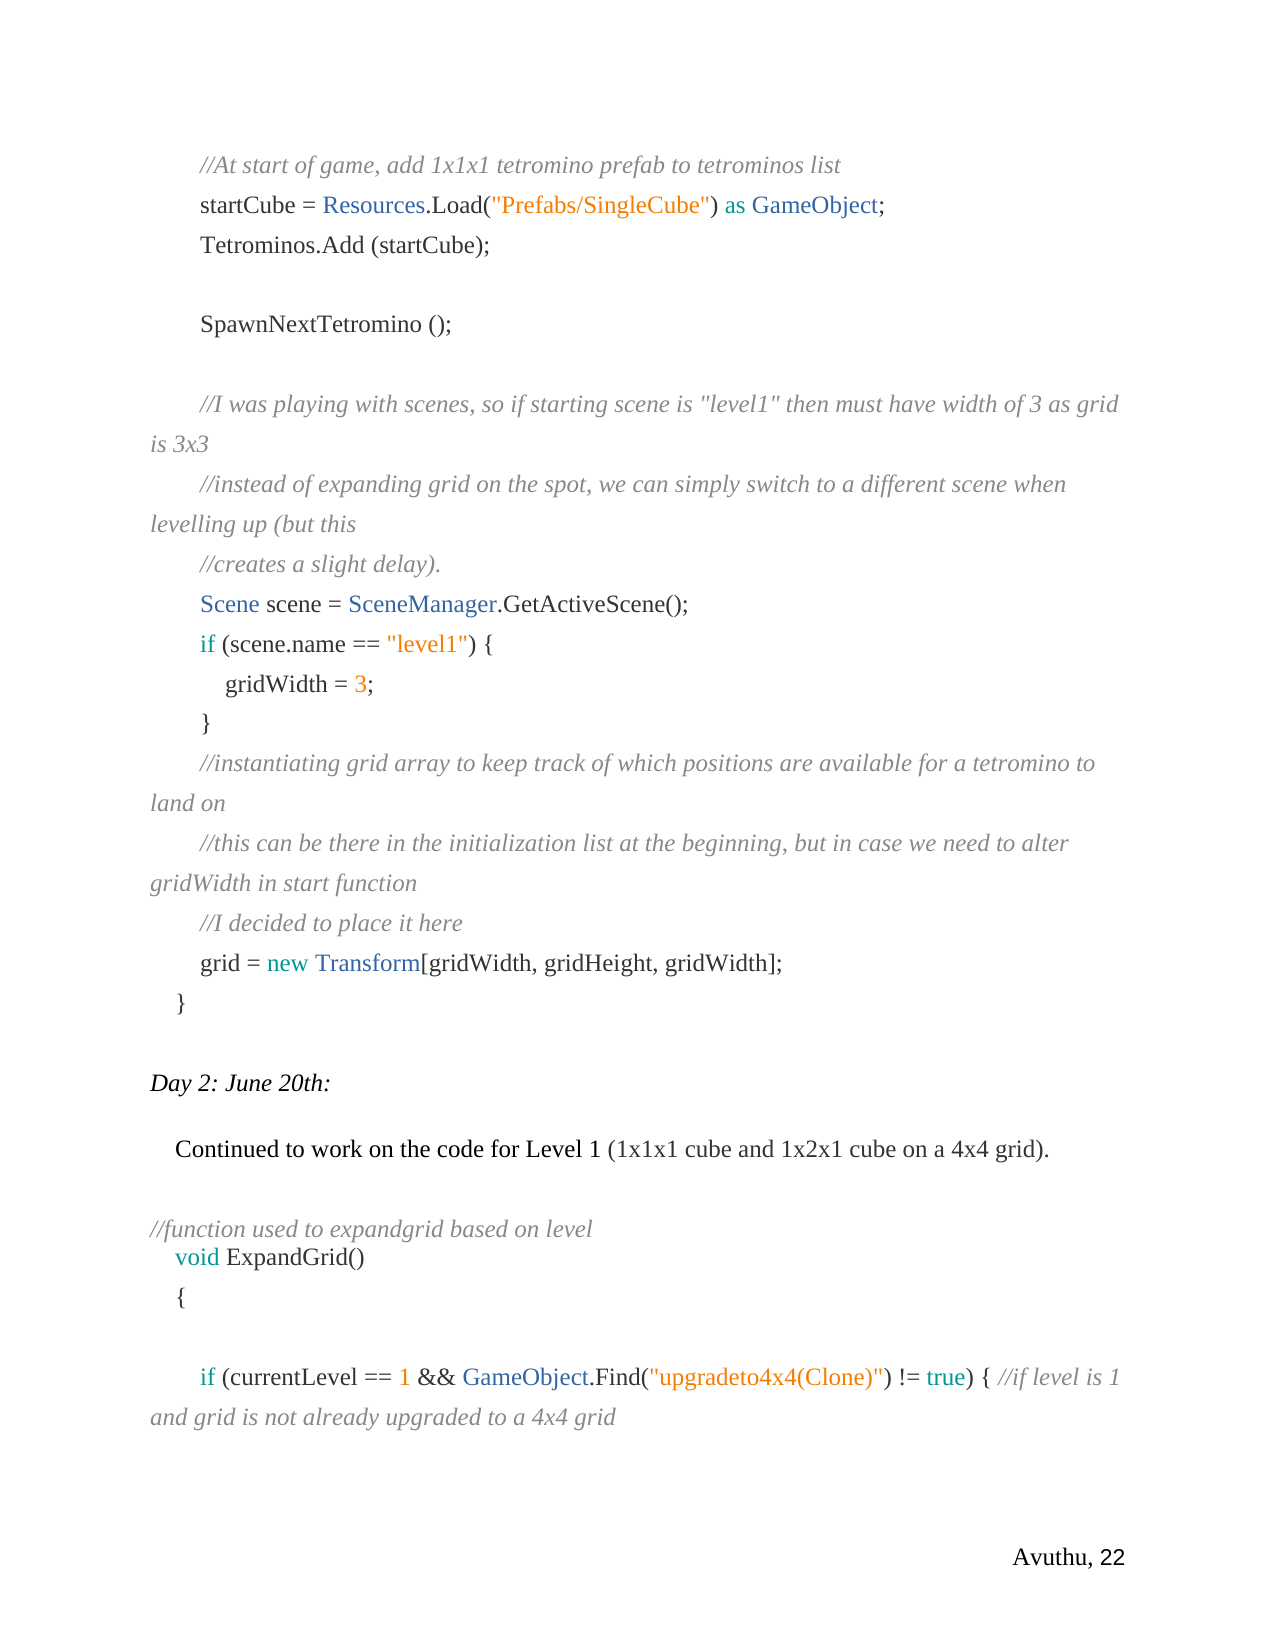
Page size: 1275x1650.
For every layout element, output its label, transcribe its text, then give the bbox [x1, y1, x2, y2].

text gridWidth = 3; [150, 669, 1125, 697]
text void ExpandGrid() [150, 1242, 1125, 1271]
text //function used to expandgrid based on level [150, 1214, 1125, 1242]
text //this can be there in the initialization list at the beginning, but in case we need to alter gridWidth in start function [150, 828, 1125, 897]
text } [150, 708, 1125, 737]
text //instead of expanding grid on the spot, we can simply switch to a different scene when levelling up (but this [150, 469, 1125, 538]
text Continued to work on the code for Level 1 (1x1x1 cube and 1x2x1 cube on a 4x4 grid). [150, 1134, 1125, 1163]
text //I was playing with scenes, so if starting scene is "level1" then must have width of 3 as grid is 3x3 [150, 389, 1125, 458]
text //creates a slight delay). [150, 549, 1125, 578]
text if (scene.name == "level1") { [150, 629, 1125, 657]
text //I decided to place it here [150, 908, 1125, 937]
text SpawnNextTetromino (); [150, 309, 1125, 338]
text } [150, 988, 1125, 1017]
text startCube = Resources.Load("Prefabs/SingleCube") as GameObject; [150, 190, 1125, 219]
text { [150, 1282, 1125, 1311]
text grid = new Transform[gridWidth, gridHeight, gridWidth]; [150, 948, 1125, 977]
text Day 2: June 20th: [150, 1068, 1125, 1096]
text Tetrominos.Add (startCube); [150, 230, 1125, 258]
text if (currentLevel == 1 && GameObject.Find("upgradeto4x4(Clone)") != true) { //if level is 1 and grid is not already upgraded to a 4x4 grid [150, 1362, 1125, 1431]
text //At start of game, add 1x1x1 tetromino prefab to tetrominos list [150, 150, 1125, 179]
text Scene scene = SceneManager.GetActiveScene(); [150, 589, 1125, 618]
text //instantiating grid array to keep track of which positions are available for a tetromino to land on [150, 748, 1125, 817]
